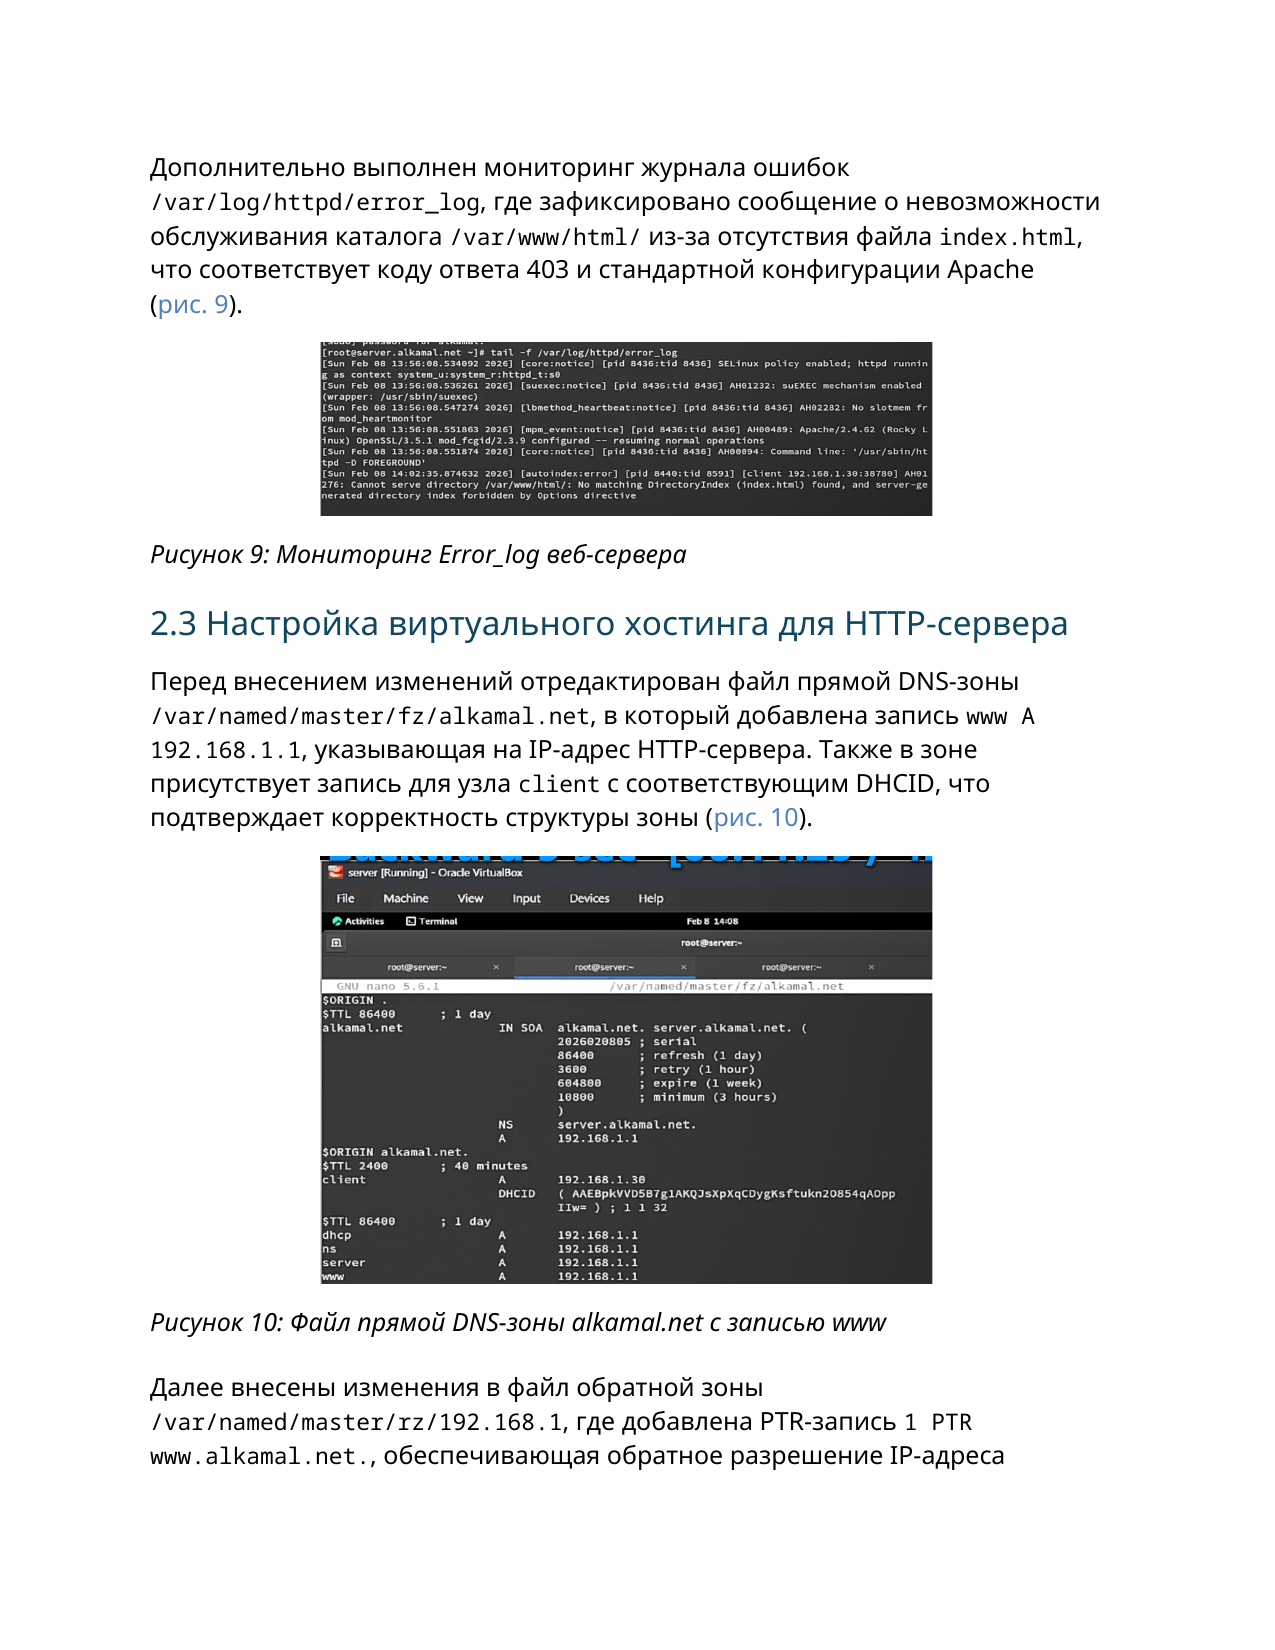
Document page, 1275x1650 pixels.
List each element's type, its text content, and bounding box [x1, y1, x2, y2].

subtitle 2.3 Настройка виртуального хостинга для HTTP-сервера [150, 600, 1125, 645]
table_header Рисунок 10: Файл прямой DNS-зоны alkаmal.net с записью www [139, 853, 1114, 1351]
picture [320, 342, 933, 516]
table_header Рисунок 9: Мониторинг Error_log веб-сервера [139, 339, 1114, 583]
text Перед внесением изменений отредактирован файл прямой DNS-зоны /var/named/master/fz/alkamal.net, в который добавлена запись www A 192.168.1.1, указывающая на IP-адрес HTTP-сервера. Также в зоне присутствует запись для узла client с соответствующим DHCID, что подтверждает корректность структуры зоны (рис. 10). [150, 664, 1125, 834]
text Дополнительно выполнен мониторинг журнала ошибок /var/log/httpd/error_log, где зафиксировано сообщение о невозможности обслуживания каталога /var/www/html/ из-за отсутствия файла index.html, что соответствует коду ответа 403 и стандартной конфигурации Apache (рис. 9). [150, 150, 1125, 320]
picture [320, 856, 933, 1284]
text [150, 1370, 1125, 1472]
